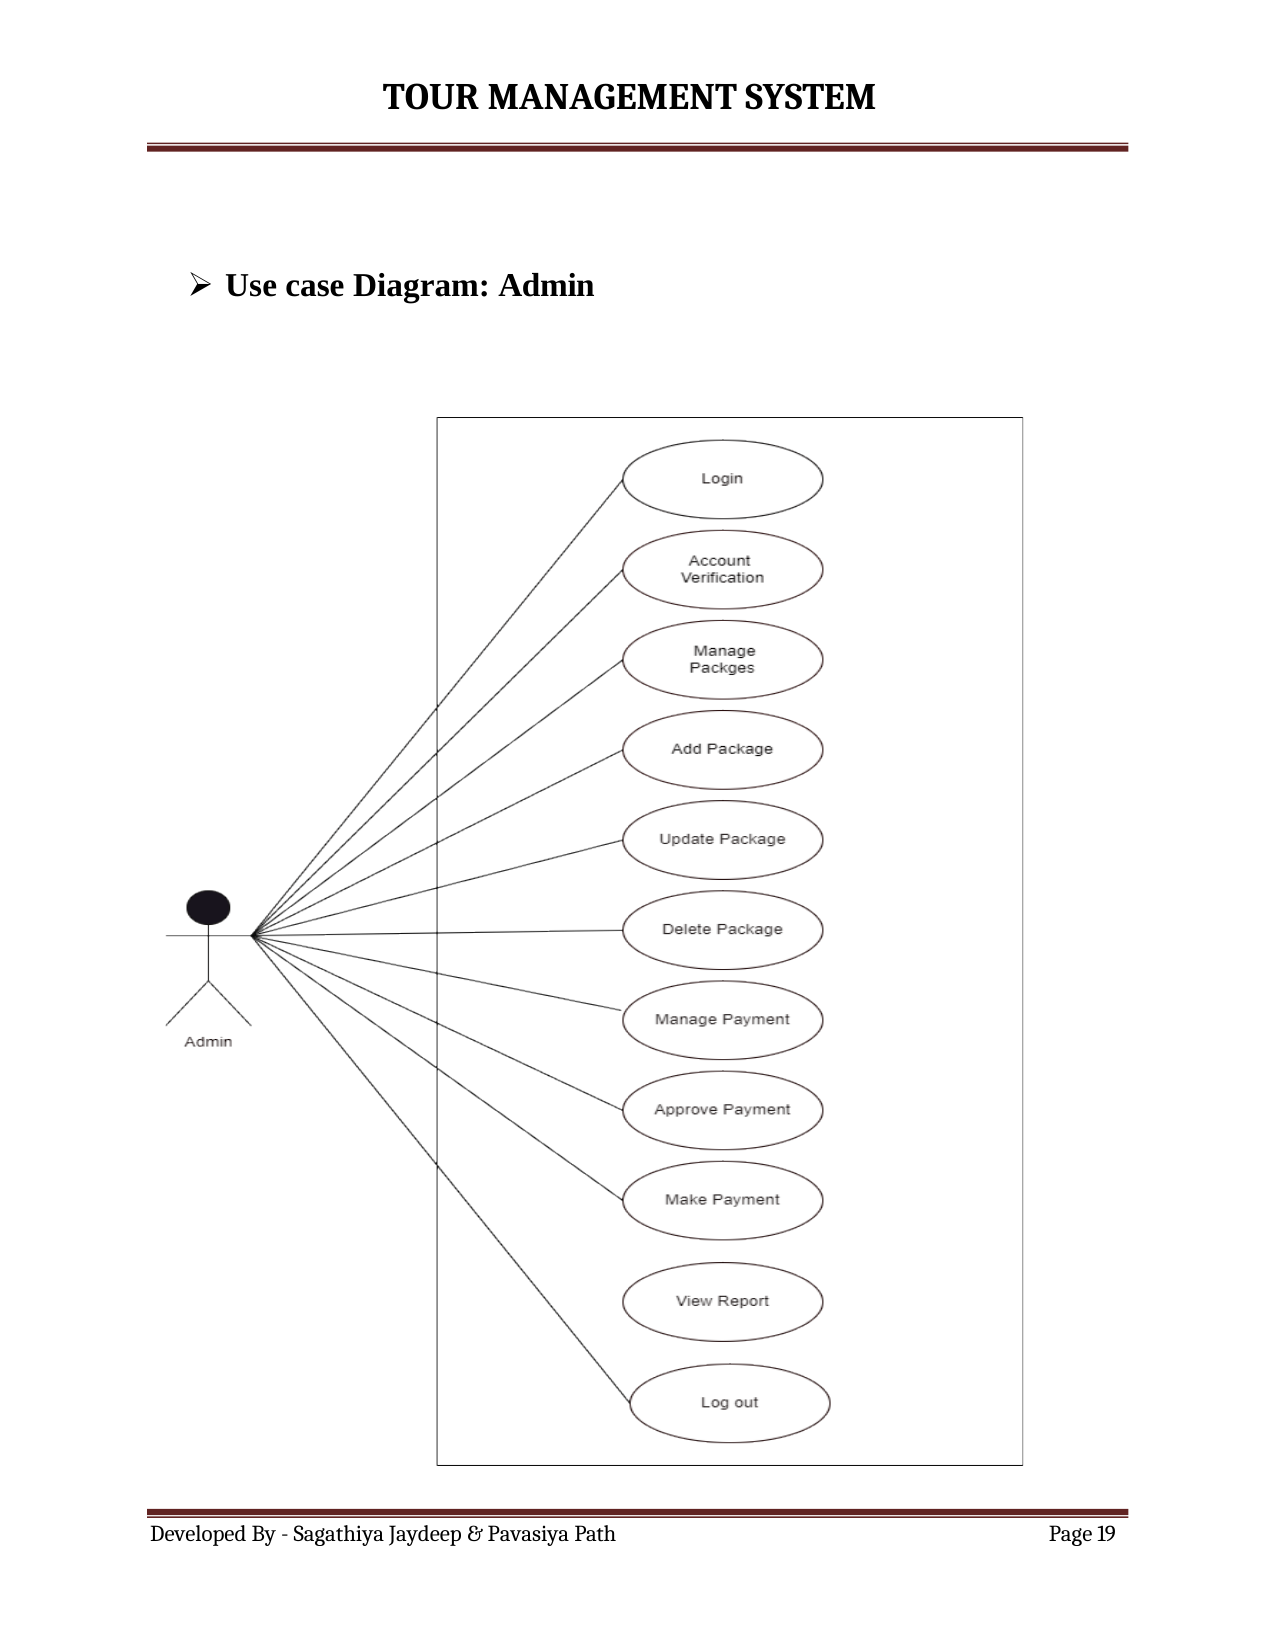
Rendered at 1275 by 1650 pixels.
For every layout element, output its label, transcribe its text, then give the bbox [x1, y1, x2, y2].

list Use case Diagram: Admin [187, 265, 1204, 304]
picture [165, 417, 1024, 1466]
